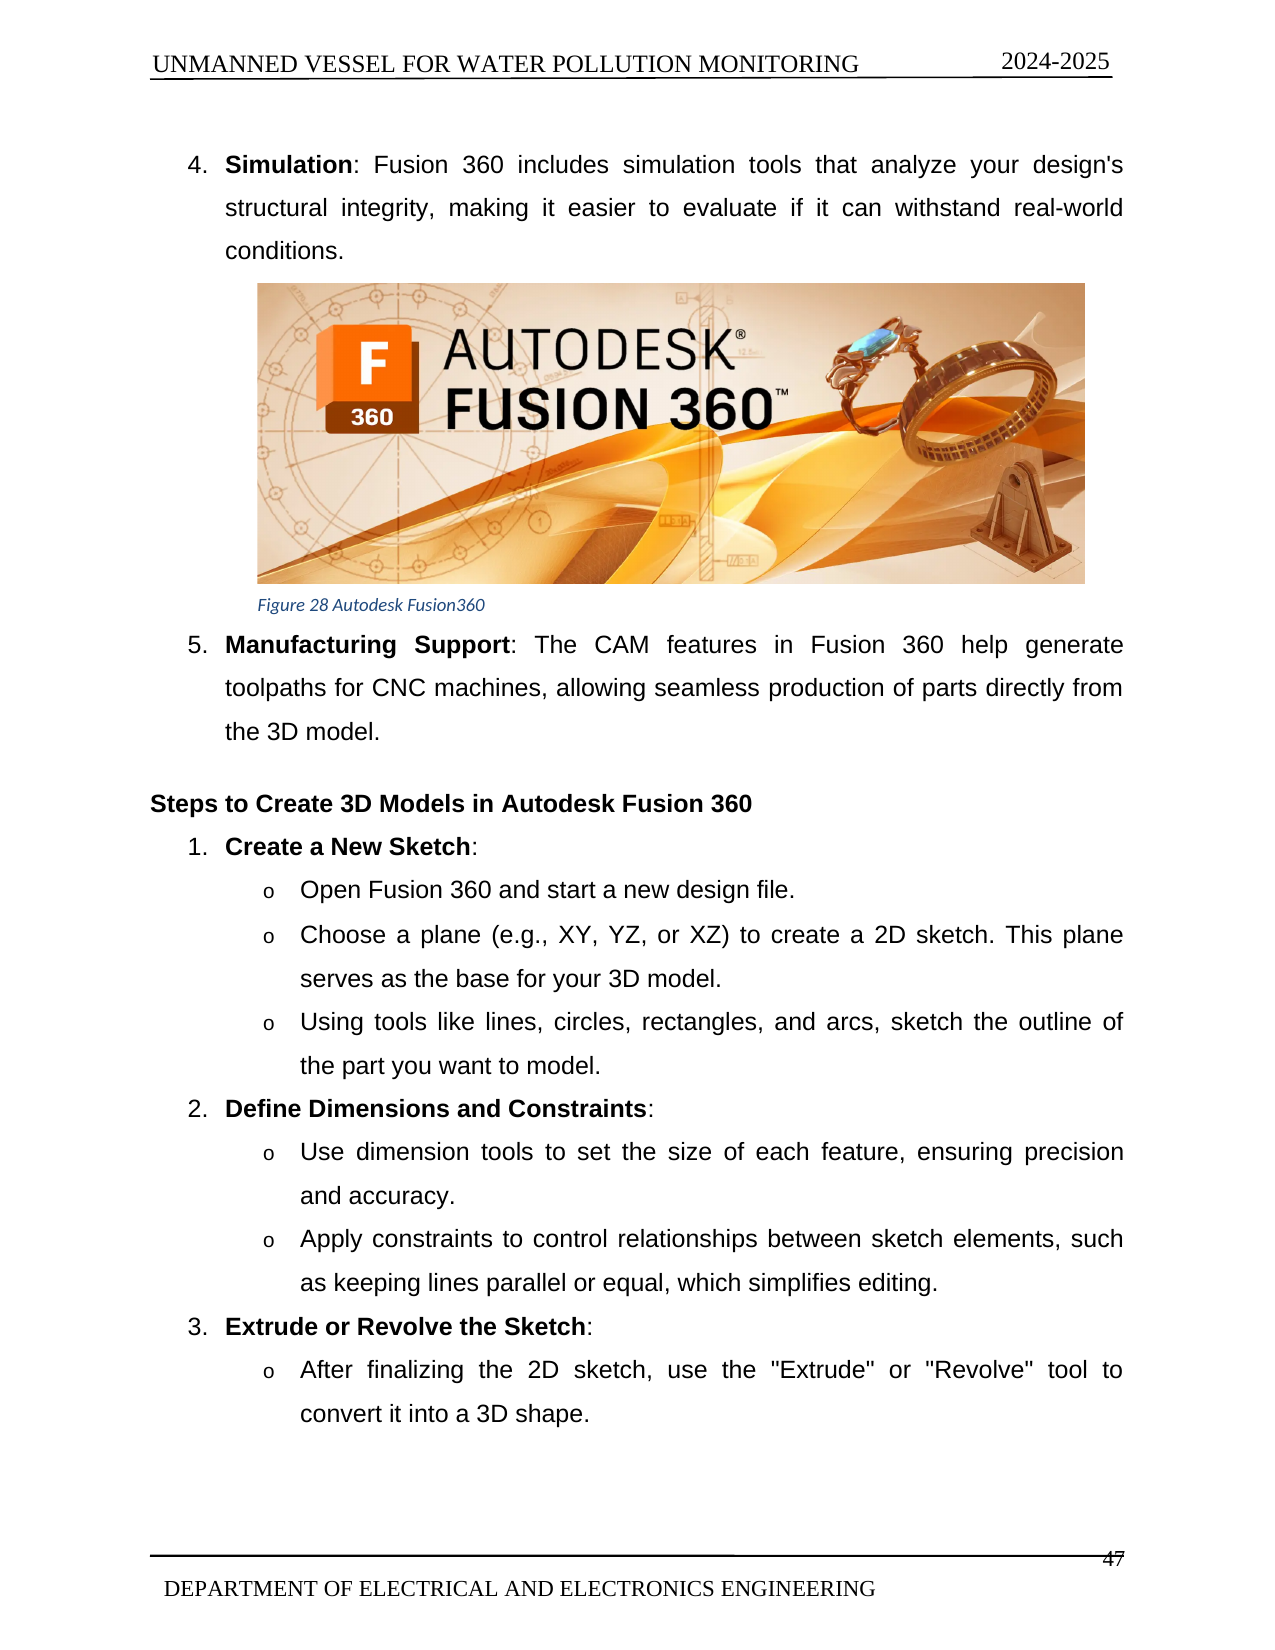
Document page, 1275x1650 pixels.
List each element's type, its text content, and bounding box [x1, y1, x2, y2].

list Open Fusion 360 and start a new design file. [262, 875, 1125, 905]
list Define Dimensions and Constraints: [187, 1094, 1125, 1123]
list Apply constraints to control relationships between sketch elements, such as keeping lines parallel or equal, which simplifies editing. [262, 1224, 1125, 1297]
picture [257, 283, 1085, 584]
list Use dimension tools to set the size of each feature, ensuring precision and accuracy. [262, 1137, 1125, 1210]
text Steps to Create 3D Models in Autodesk Fusion 360 [150, 789, 1125, 818]
list Simulation: Fusion 360 includes simulation tools that analyze your design's structural integrity, making it easier to evaluate if it can withstand real-world conditions. [187, 150, 1125, 265]
list Extrude or Revolve the Sketch: [187, 1311, 1125, 1340]
list Create a New Sketch: [187, 832, 1125, 861]
list After finalizing the 2D sketch, use the "Extrude" or "Revolve" tool to convert it into a 3D shape. [262, 1354, 1125, 1427]
list Choose a plane (e.g., XY, YZ, or XZ) to create a 2D sketch. This plane serves as the base for your 3D model. [262, 919, 1125, 992]
list Using tools like lines, circles, rectangles, and arcs, sketch the outline of the part you want to model. [262, 1007, 1125, 1079]
